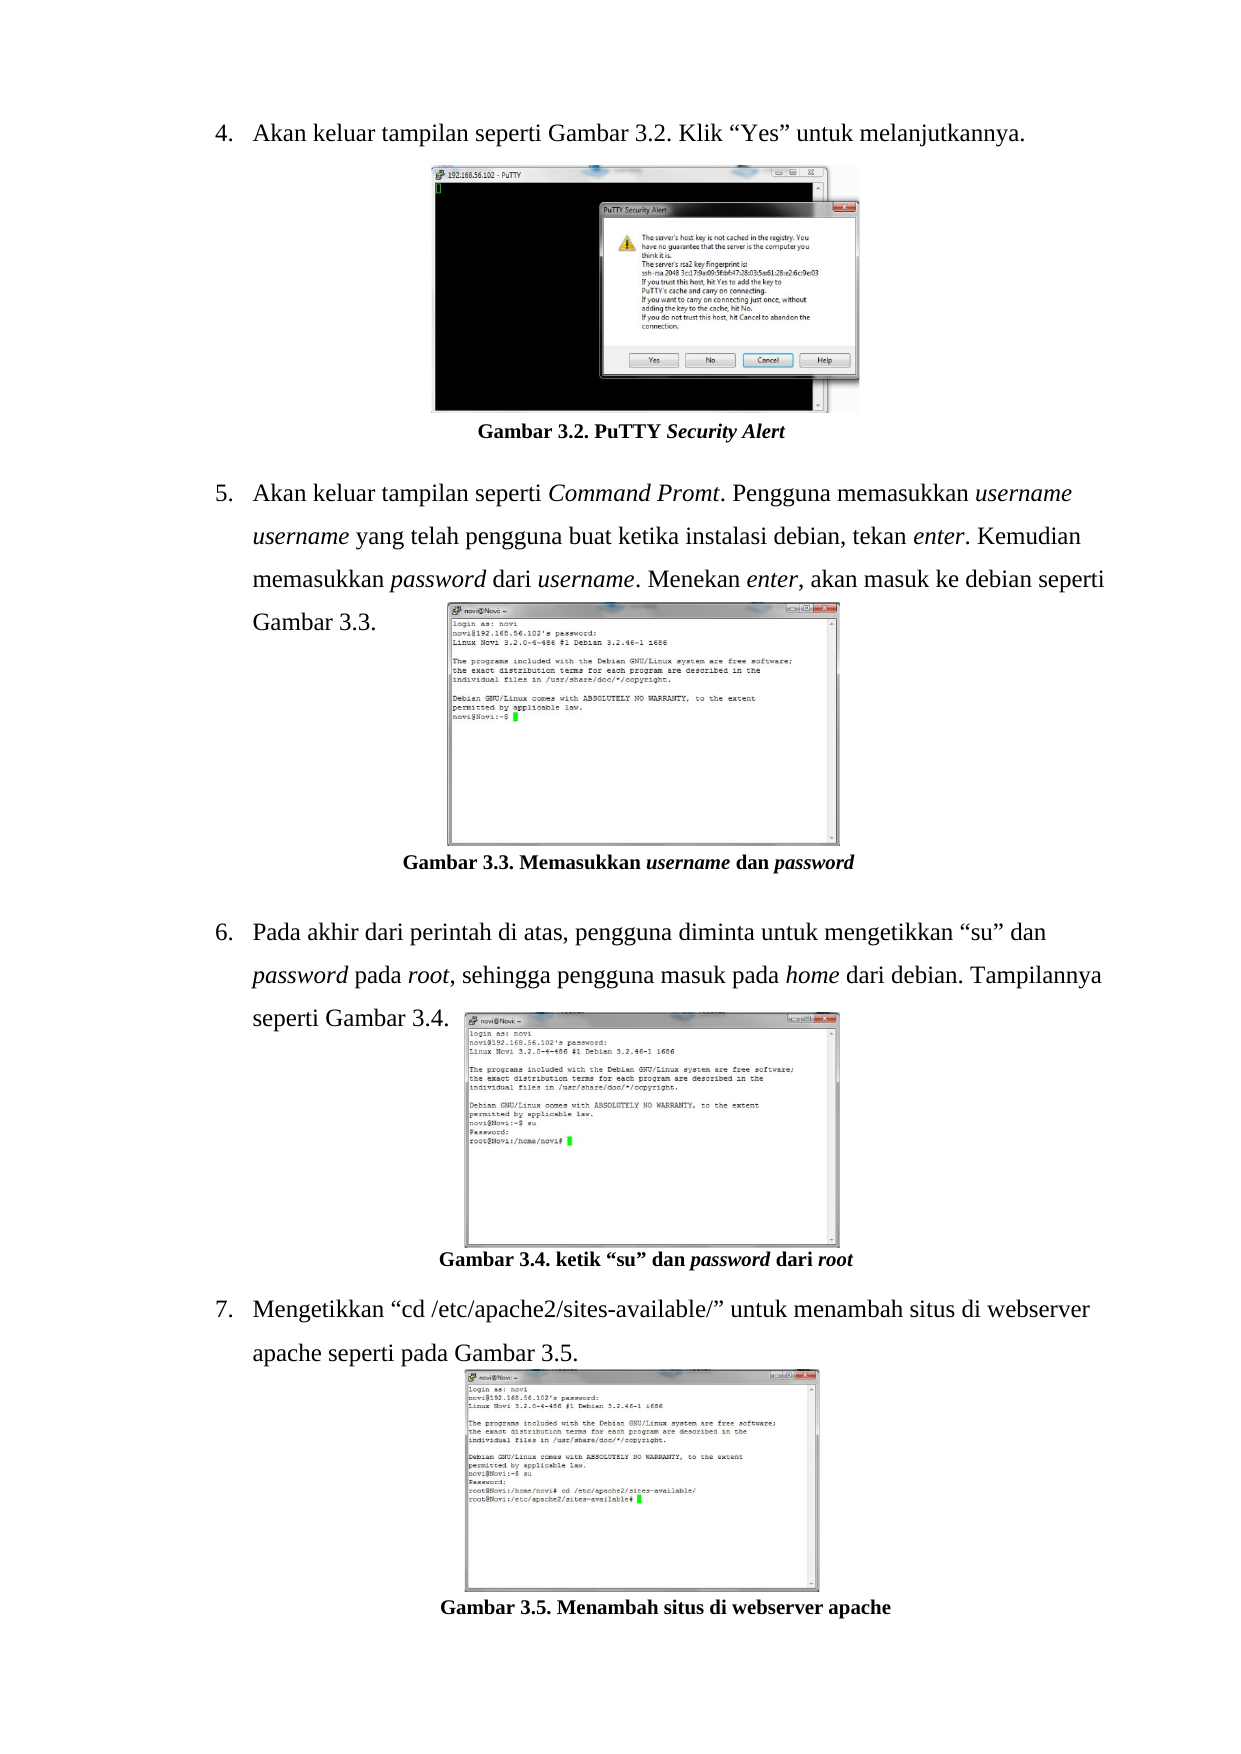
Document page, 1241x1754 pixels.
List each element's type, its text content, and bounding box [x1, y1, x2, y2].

picture [464, 1369, 820, 1592]
list Gambar 3.5. Menambah situs di webserver apache [252, 1595, 1122, 1619]
picture [431, 165, 860, 413]
picture [464, 1012, 840, 1248]
list Mengetikkan “cd /etc/apache2/sites-available/” untuk menambah situs di webserver apache seperti pada Gambar 3.5. [215, 1294, 1122, 1366]
text Gambar 3.2. PuTTY Security Alert [177, 418, 1122, 443]
list Akan keluar tampilan seperti Gambar 3.2. Klik “Yes” untuk melanjutkannya. [215, 118, 1122, 147]
list Gambar 3.4. ketik “su” dan password dari root [252, 1246, 1122, 1271]
list Gambar 3.3. Memasukkan username dan password [252, 850, 1122, 874]
picture [447, 602, 840, 846]
list Pada akhir dari perintah di atas, pengguna diminta untuk mengetikkan “su” dan password pada root, sehingga pengguna masuk pada home dari debian. Tampilannya seperti Gambar 3.4. [215, 917, 1122, 1032]
list Akan keluar tampilan seperti Command Promt. Pengguna memasukkan username username yang telah pengguna buat ketika instalasi debian, tekan enter. Kemudian memasukkan password dari username. Menekan enter, akan masuk ke debian seperti Gambar 3.3. [215, 478, 1122, 636]
